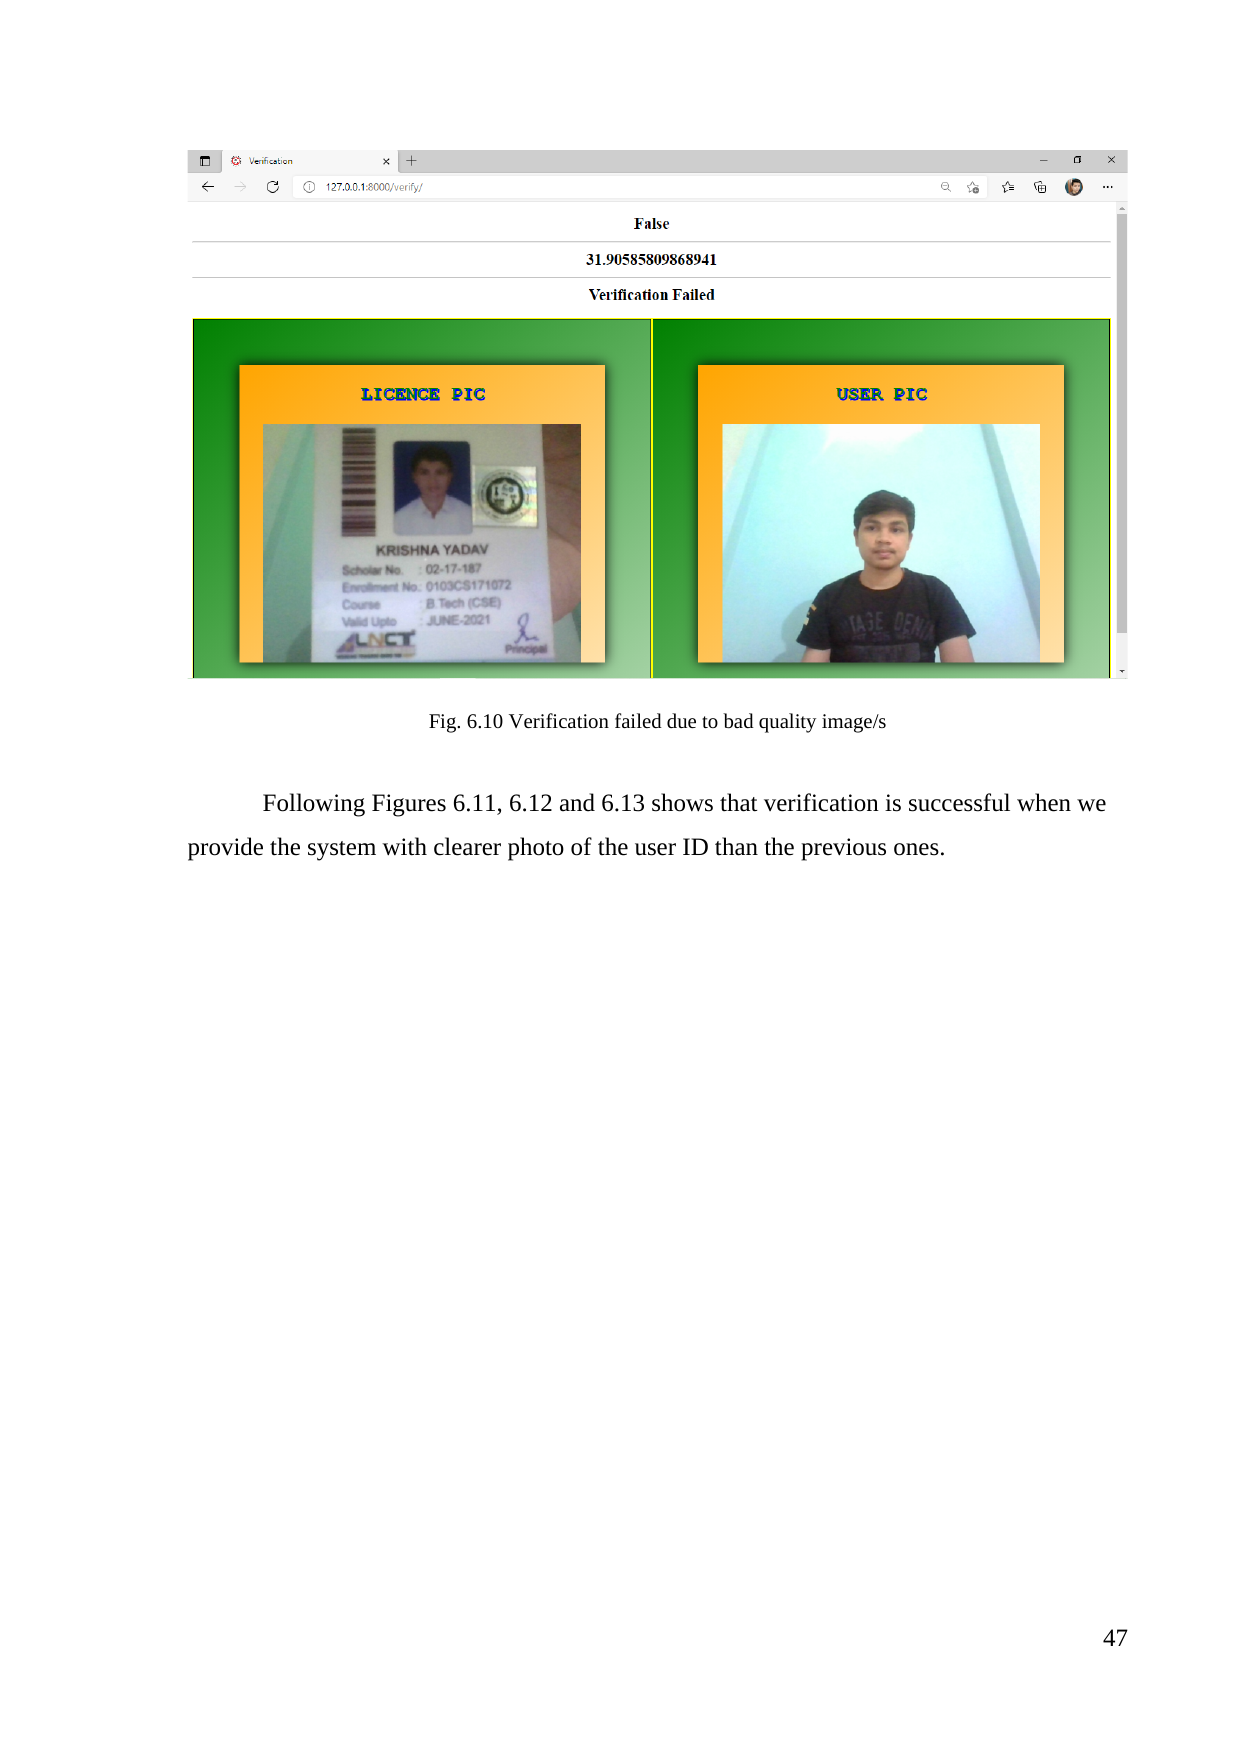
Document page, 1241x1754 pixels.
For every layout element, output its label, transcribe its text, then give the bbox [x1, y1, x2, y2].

text Following Figures 6.11, 6.12 and 6.13 shows that verification is successful when we provide the system with clearer photo of the user ID than the previous ones. [187, 788, 1128, 860]
picture [187, 150, 1128, 679]
text Fig. 6.10 Verification failed due to bad quality image/s [187, 709, 1128, 733]
